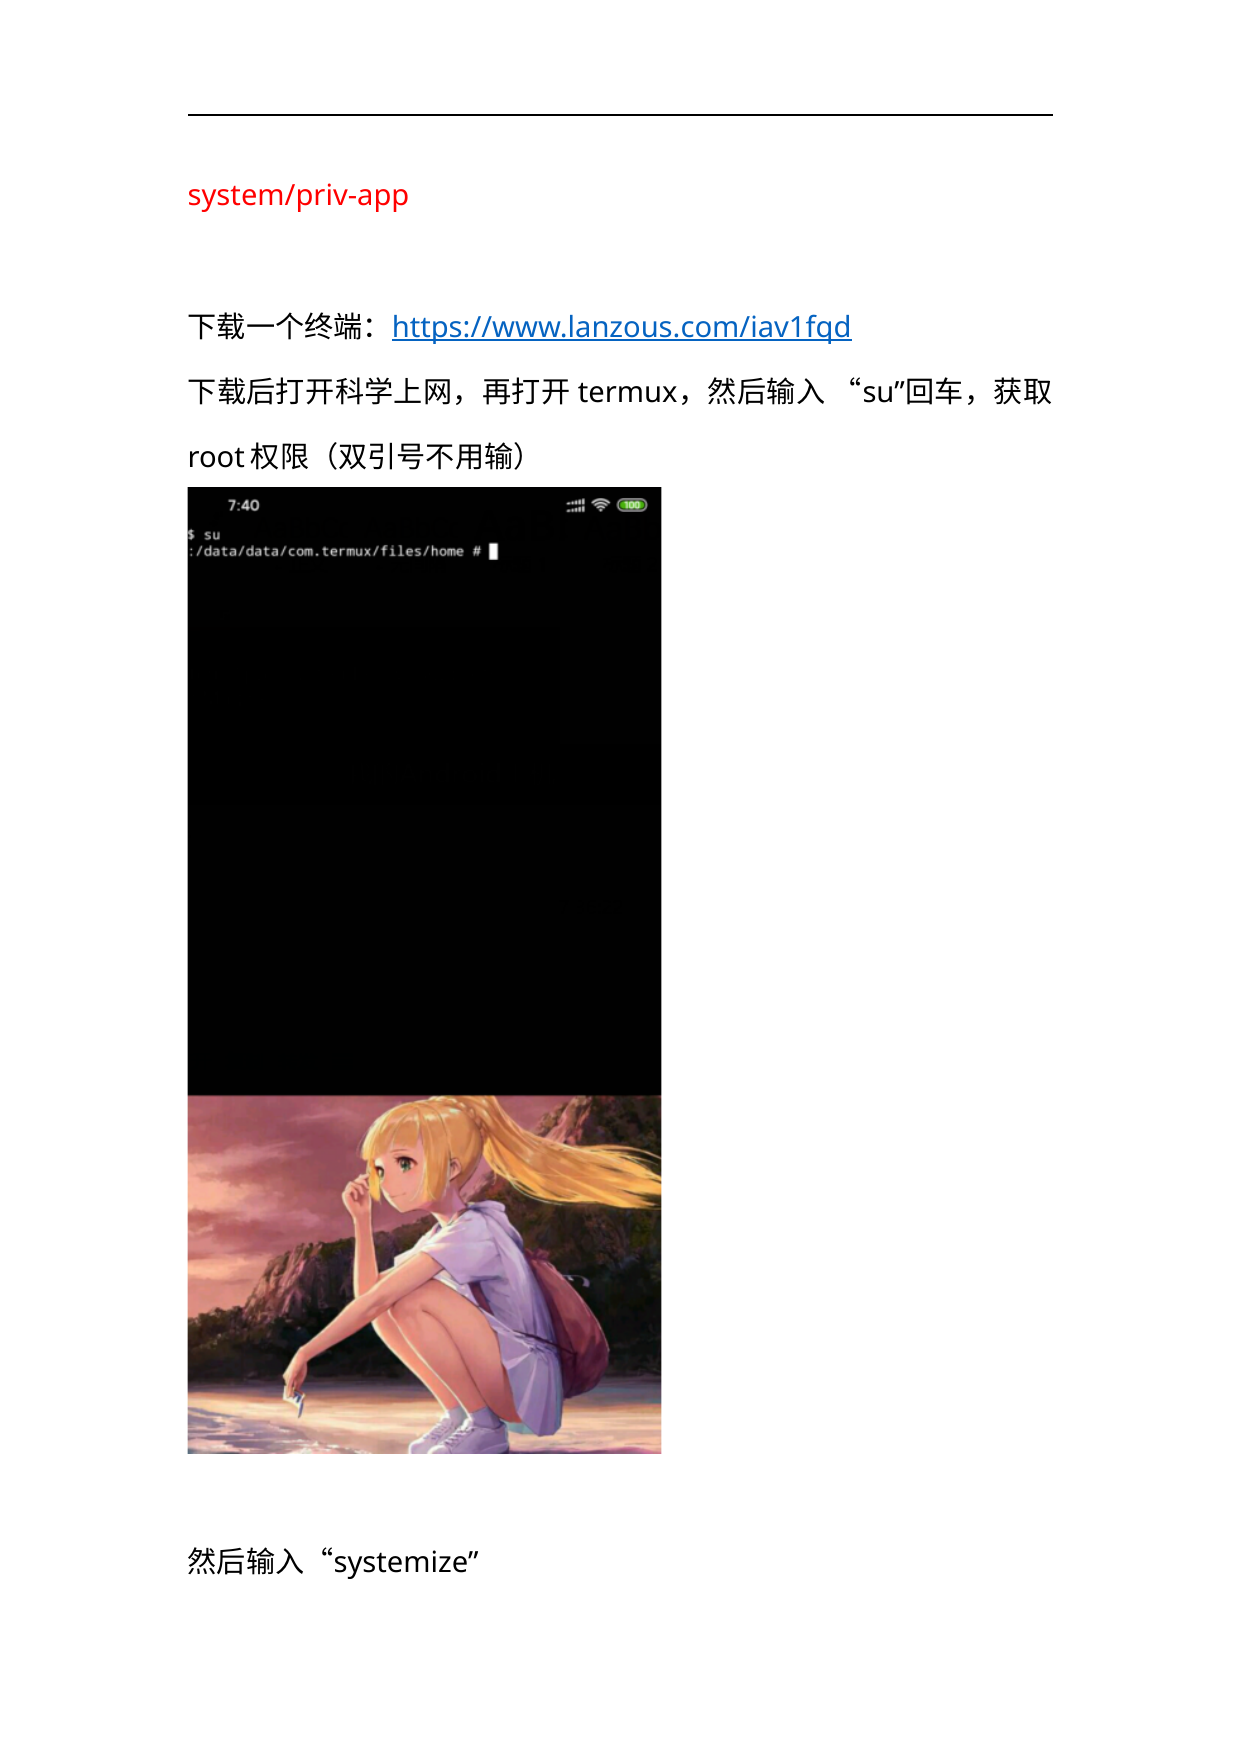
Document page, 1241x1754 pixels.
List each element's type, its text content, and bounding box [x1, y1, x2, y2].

picture [187, 487, 662, 1454]
text 下载后打开科学上网，再打开termux，然后输入 “su”回车，获取root权限（双引号不用输） [187, 357, 1053, 487]
text 然后输入“systemize” [187, 1527, 1053, 1592]
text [187, 162, 1053, 227]
text 下载一个终端：https://www.lanzous.com/iav1fqd [187, 292, 1053, 357]
